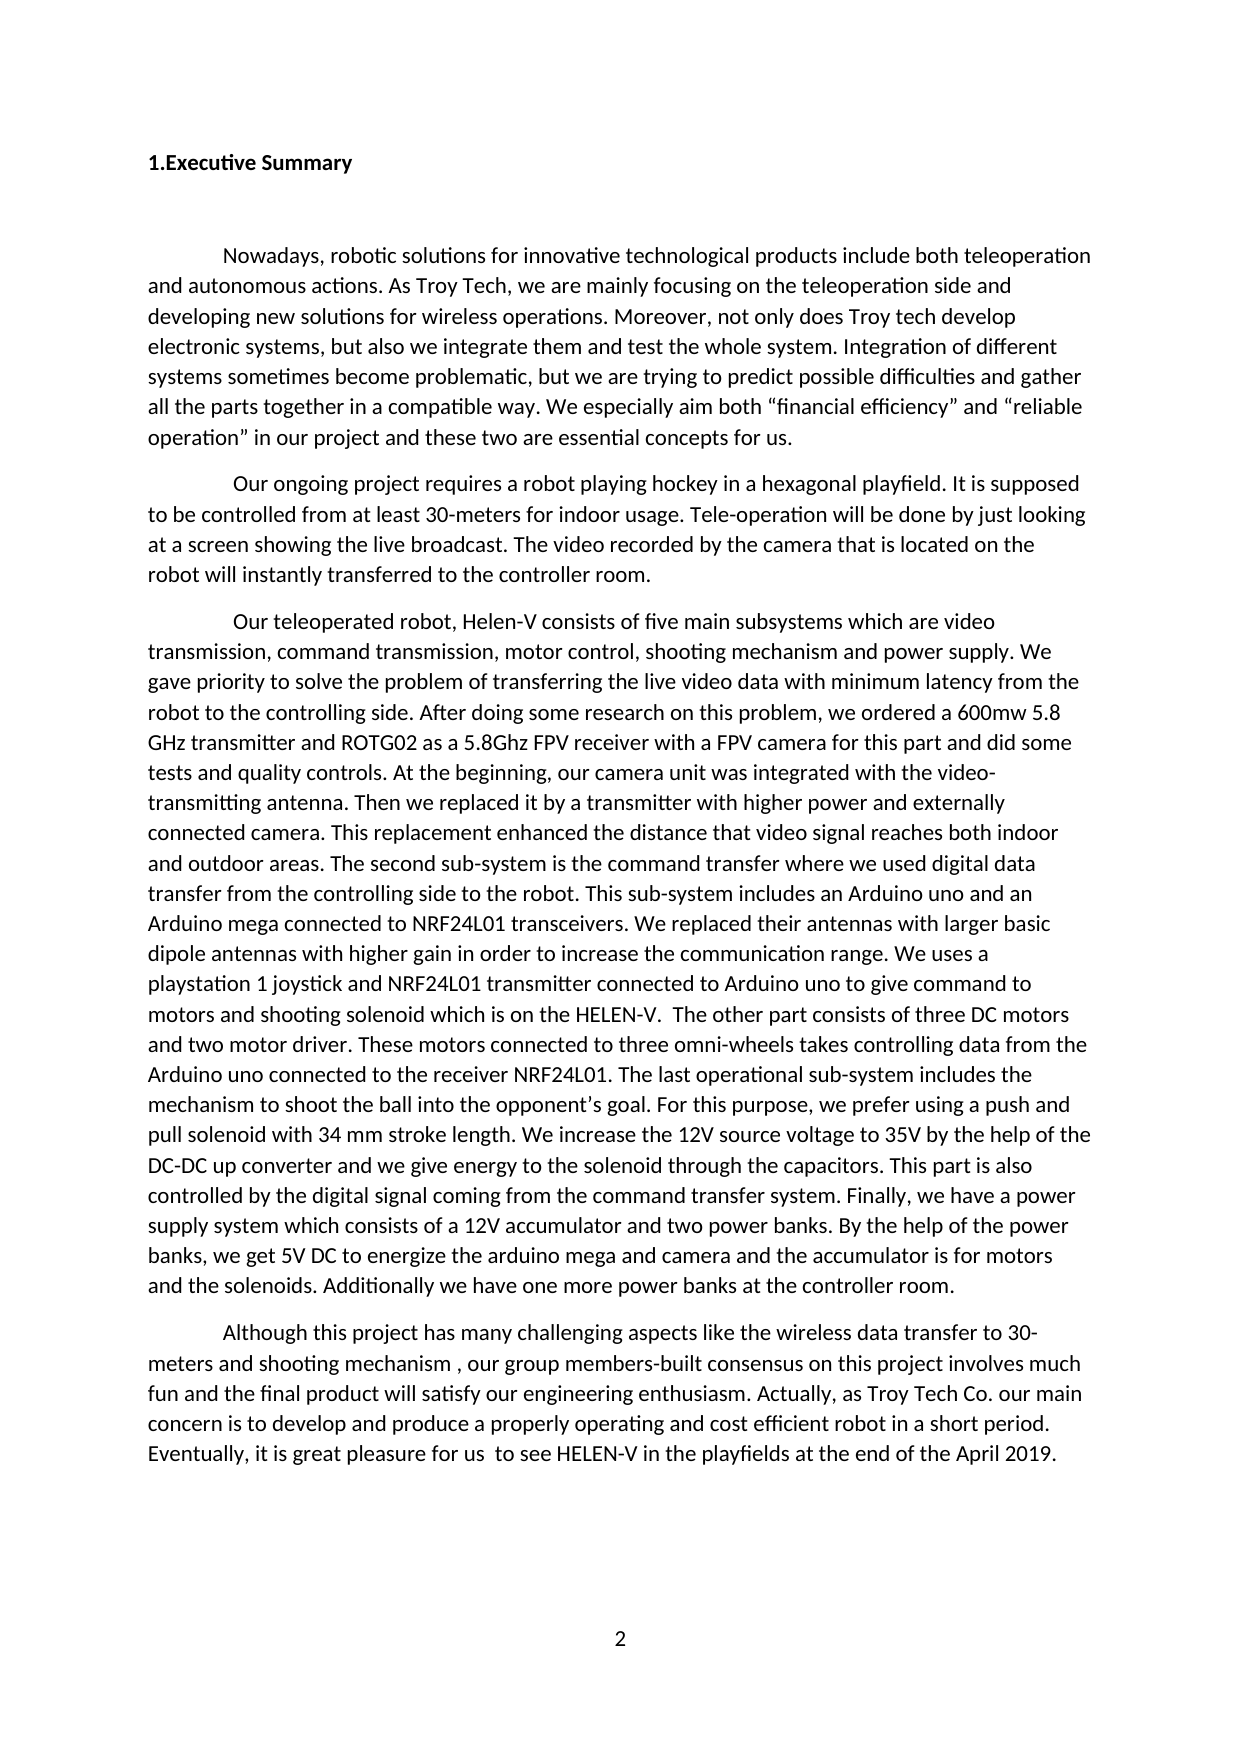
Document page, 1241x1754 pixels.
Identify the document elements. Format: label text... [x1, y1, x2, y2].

text Although this project has many challenging aspects like the wireless data transfer to 30- meters and shooting mechanism , our group members-built consensus on this project involves much fun and the final product will satisfy our engineering enthusiasm. Actually, as Troy Tech Co. our main concern is to develop and produce a properly operating and cost efficient robot in a short period. Eventually, it is great pleasure for us to see HELEN-V in the playfields at the end of the April 2019. [148, 1318, 1093, 1467]
text Our teleoperated robot, Helen-V consists of five main subsystems which are video transmission, command transmission, motor control, shooting mechanism and power supply. We gave priority to solve the problem of transferring the live video data with minimum latency from the robot to the controlling side. After doing some research on this problem, we ordered a 600mw 5.8 GHz transmitter and ROTG02 as a 5.8Ghz FPV receiver with a FPV camera for this part and did some tests and quality controls. At the beginning, our camera unit was integrated with the video-transmitting antenna. Then we replaced it by a transmitter with higher power and externally connected camera. This replacement enhanced the distance that video signal reaches both indoor and outdoor areas. The second sub-system is the command transfer where we used digital data transfer from the controlling side to the robot. This sub-system includes an Arduino uno and an Arduino mega connected to NRF24L01 transceivers. We replaced their antennas with larger basic dipole antennas with higher gain in order to increase the communication range. We uses a playstation 1 joystick and NRF24L01 transmitter connected to Arduino uno to give command to motors and shooting solenoid which is on the HELEN-V. The other part consists of three DC motors and two motor driver. These motors connected to three omni-wheels takes controlling data from the Arduino uno connected to the receiver NRF24L01. The last operational sub-system includes the mechanism to shoot the ball into the opponent’s goal. For this purpose, we prefer using a push and pull solenoid with 34 mm stroke length. We increase the 12V source voltage to 35V by the help of the DC-DC up converter and we give energy to the solenoid through the capacitors. This part is also controlled by the digital signal coming from the command transfer system. Finally, we have a power supply system which consists of a 12V accumulator and two power banks. By the help of the power banks, we get 5V DC to energize the arduino mega and camera and the accumulator is for motors and the solenoids. Additionally we have one more power banks at the controller room. [148, 607, 1093, 1299]
text 1.Executive Summary [148, 148, 1093, 176]
text Nowadays, robotic solutions for innovative technological products include both teleoperation and autonomous actions. As Troy Tech, we are mainly focusing on the teleoperation side and developing new solutions for wireless operations. Moreover, not only does Troy tech develop electronic systems, but also we integrate them and test the whole system. Integration of different systems sometimes become problematic, but we are trying to predict possible difficulties and gather all the parts together in a compatible way. We especially aim both “financial efficiency” and “reliable operation” in our project and these two are essential concepts for us. [148, 241, 1093, 451]
text Our ongoing project requires a robot playing hockey in a hexagonal playfield. It is supposed to be controlled from at least 30-meters for indoor usage. Tele-operation will be done by just looking at a screen showing the live broadcast. The video recorded by the camera that is located on the robot will instantly transferred to the controller room. [148, 469, 1093, 588]
